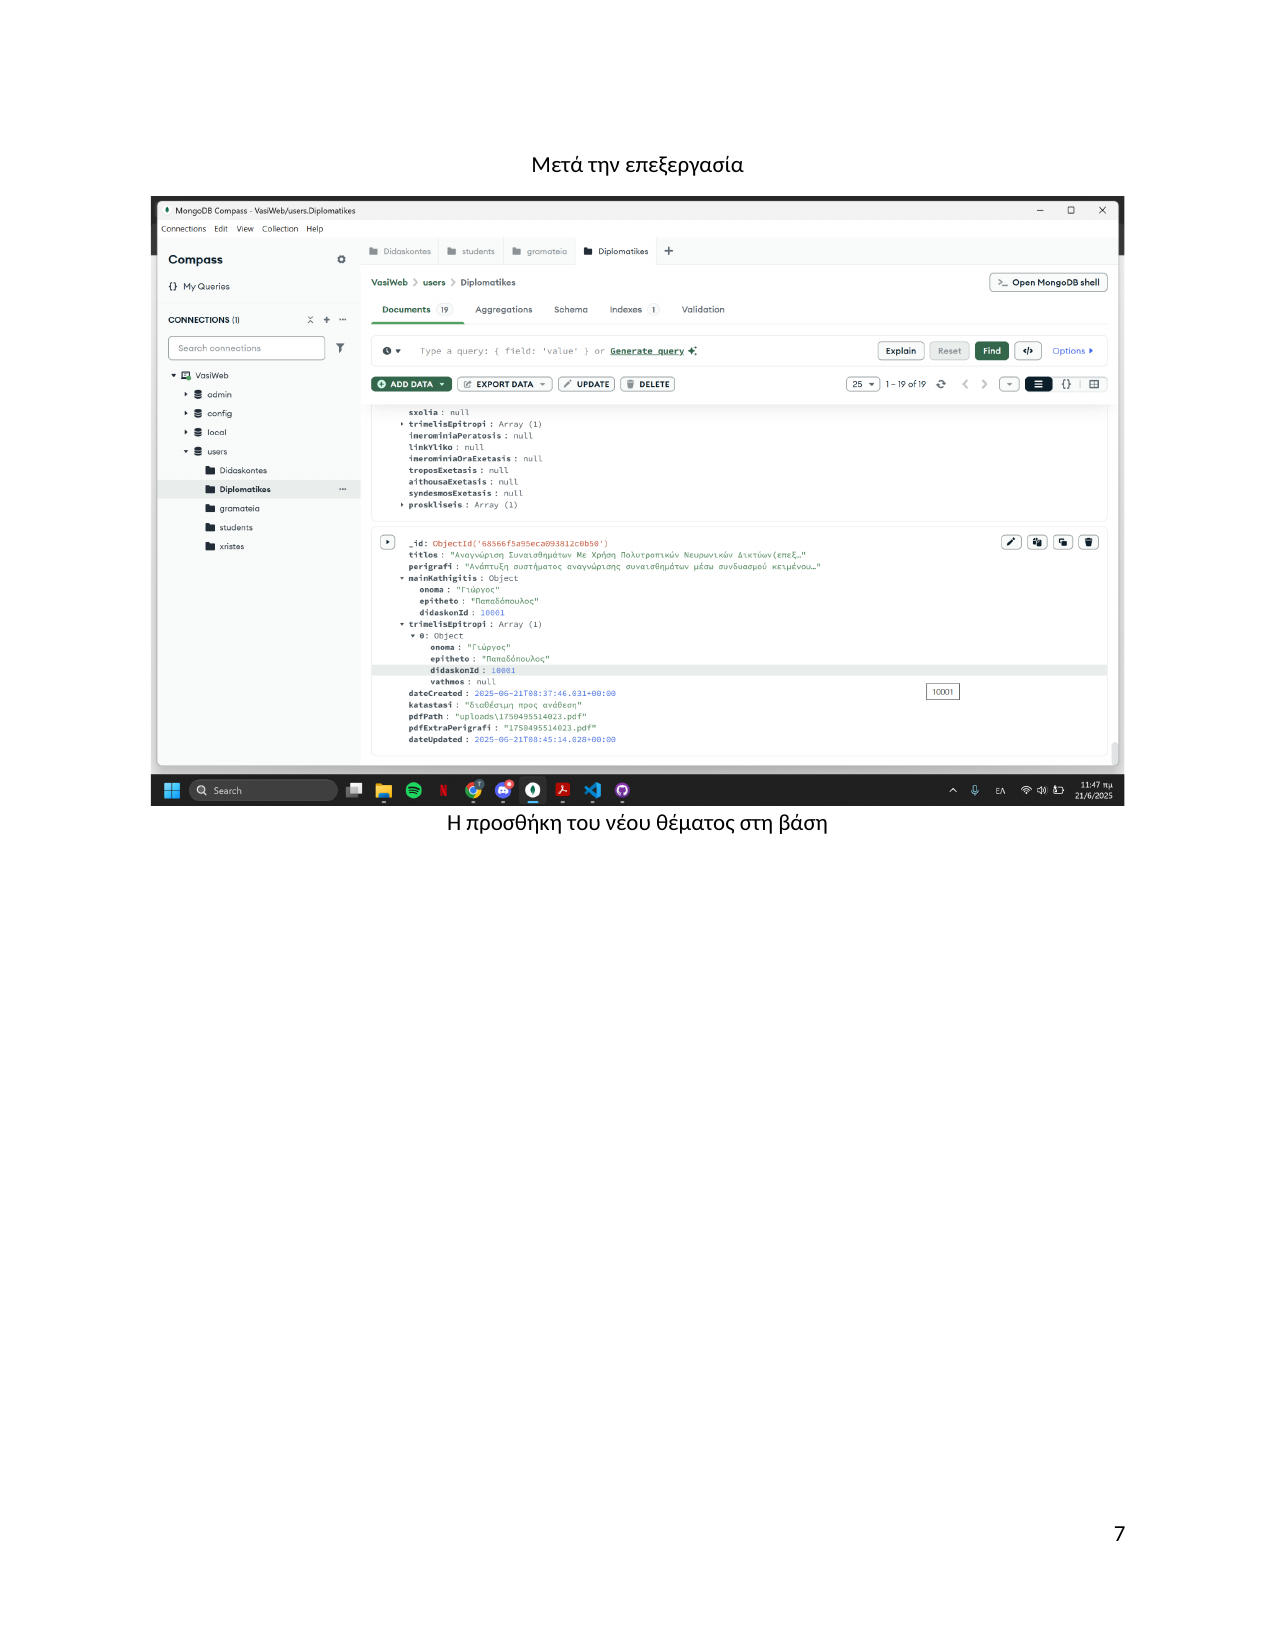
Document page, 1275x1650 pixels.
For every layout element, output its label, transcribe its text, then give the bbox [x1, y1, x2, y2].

text Η προσθήκη του νέου θέματος στη βάση [150, 806, 1125, 836]
picture [150, 196, 1125, 806]
text Μετά την επεξεργασία [150, 150, 1125, 178]
